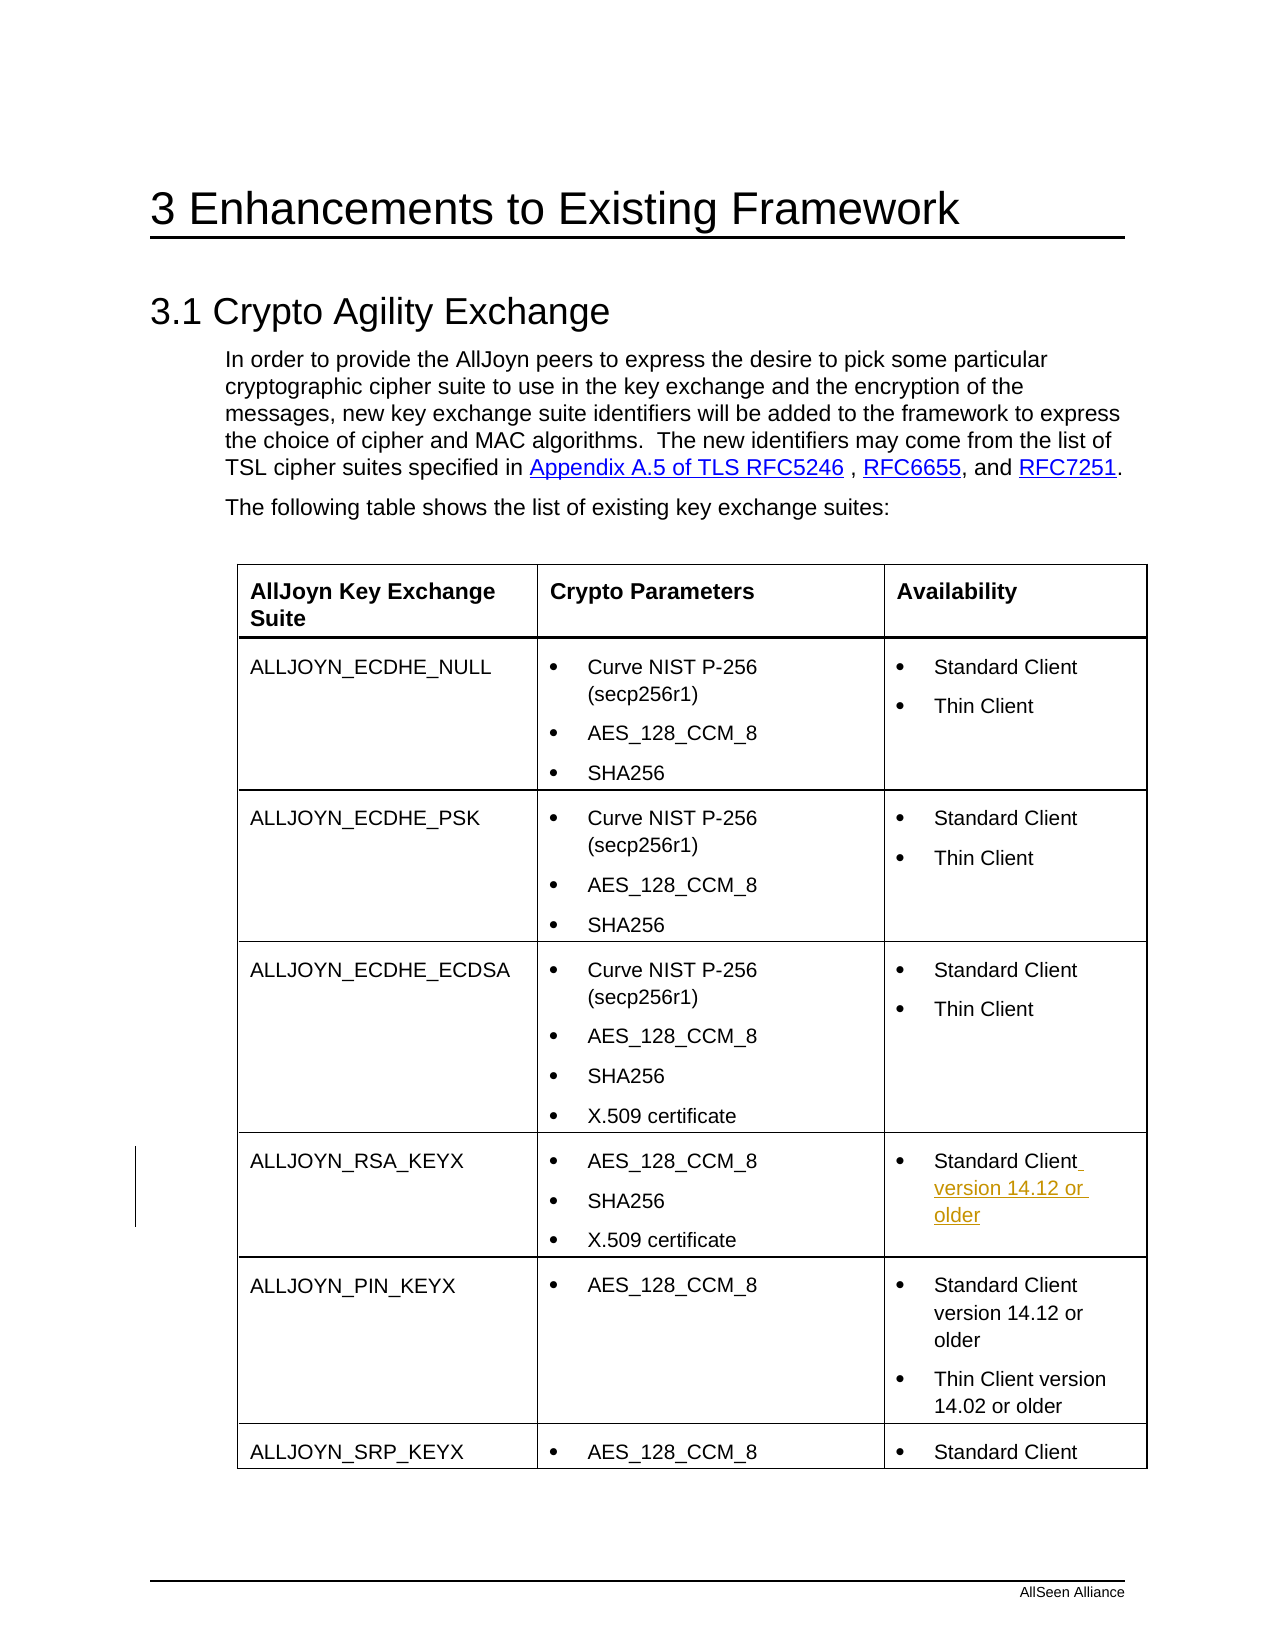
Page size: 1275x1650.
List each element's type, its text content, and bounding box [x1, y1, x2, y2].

table_cell Curve NIST P-256 (secp256r1) AES_128_CCM_8 SHA256 X.509 certificate [538, 942, 884, 1132]
text The following table shows the list of existing key exchange suites: [225, 493, 1125, 520]
table_cell ALLJOYN_PIN_KEYX [238, 1257, 537, 1422]
table_cell Curve NIST P-256 (secp256r1) AES_128_CCM_8 SHA256 [538, 639, 884, 789]
text In order to provide the AllJoyn peers to express the desire to pick some particular cryptographic cipher suite to use in the key exchange and the encryption of the messages, new key exchange suite identifiers will be added to the framework to express the choice of cipher and MAC algorithms. The new identifiers may come from the list of TSL cipher suites specified in Appendix A.5 of TLS RFC5246 , RFC6655, and RFC7251. [225, 345, 1125, 480]
table_cell AES_128_CCM_8 SHA256 X.509 certificate [538, 1133, 884, 1256]
table_cell Standard Client [885, 1424, 1146, 1468]
table_cell Curve NIST P-256 (secp256r1) AES_128_CCM_8 SHA256 [538, 791, 884, 941]
table_cell ALLJOYN_SRP_KEYX [238, 1424, 537, 1468]
table_header AllJoyn Key Exchange Suite [238, 565, 537, 636]
table_cell ALLJOYN_ECDHE_PSK [238, 790, 537, 941]
table_cell ALLJOYN_RSA_KEYX [238, 1133, 537, 1256]
table_cell Standard Client version 14.12 or older Thin Client version 14.02 or older [885, 1258, 1146, 1422]
table_cell Standard Client Thin Client [885, 639, 1146, 789]
table_header Availability [885, 565, 1146, 636]
table_cell ALLJOYN_ECDHE_NULL [238, 637, 537, 789]
table_cell Standard Client [885, 1133, 1146, 1256]
table_header Crypto Parameters [538, 565, 884, 636]
subtitle Enhancements to Existing Framework [150, 181, 1125, 236]
subtitle Crypto Agility Exchange [150, 289, 1125, 332]
table_cell Standard Client Thin Client [885, 791, 1146, 941]
table_cell Standard Client Thin Client [885, 942, 1146, 1132]
table_cell AES_128_CCM_8 [538, 1424, 884, 1468]
table_cell AES_128_CCM_8 [538, 1258, 884, 1422]
table_cell ALLJOYN_ECDHE_ECDSA [238, 942, 537, 1132]
